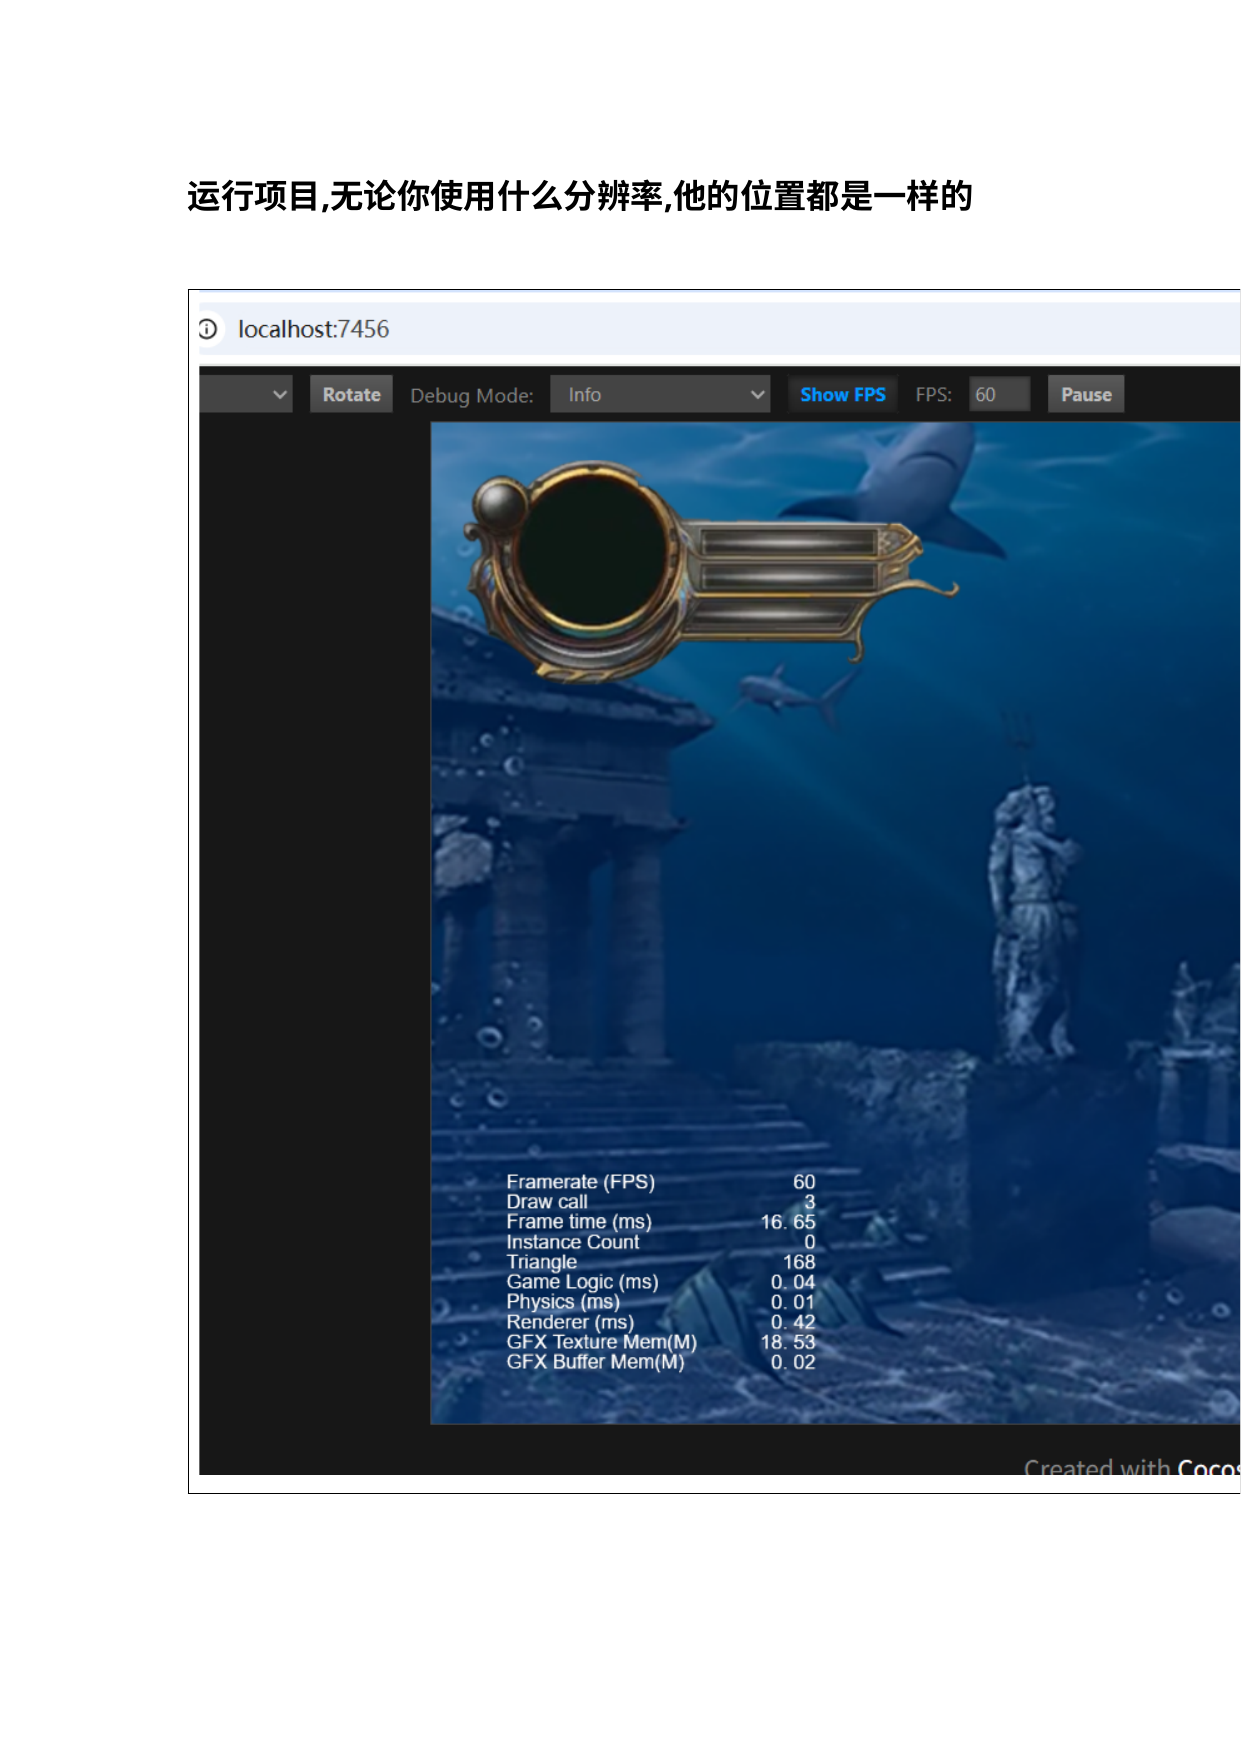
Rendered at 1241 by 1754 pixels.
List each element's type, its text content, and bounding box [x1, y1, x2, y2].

picture [199, 290, 1241, 1475]
subtitle 运行项目,无论你使用什么分辨率,他的位置都是一样的 [187, 162, 1053, 227]
table_header [189, 290, 1240, 1493]
